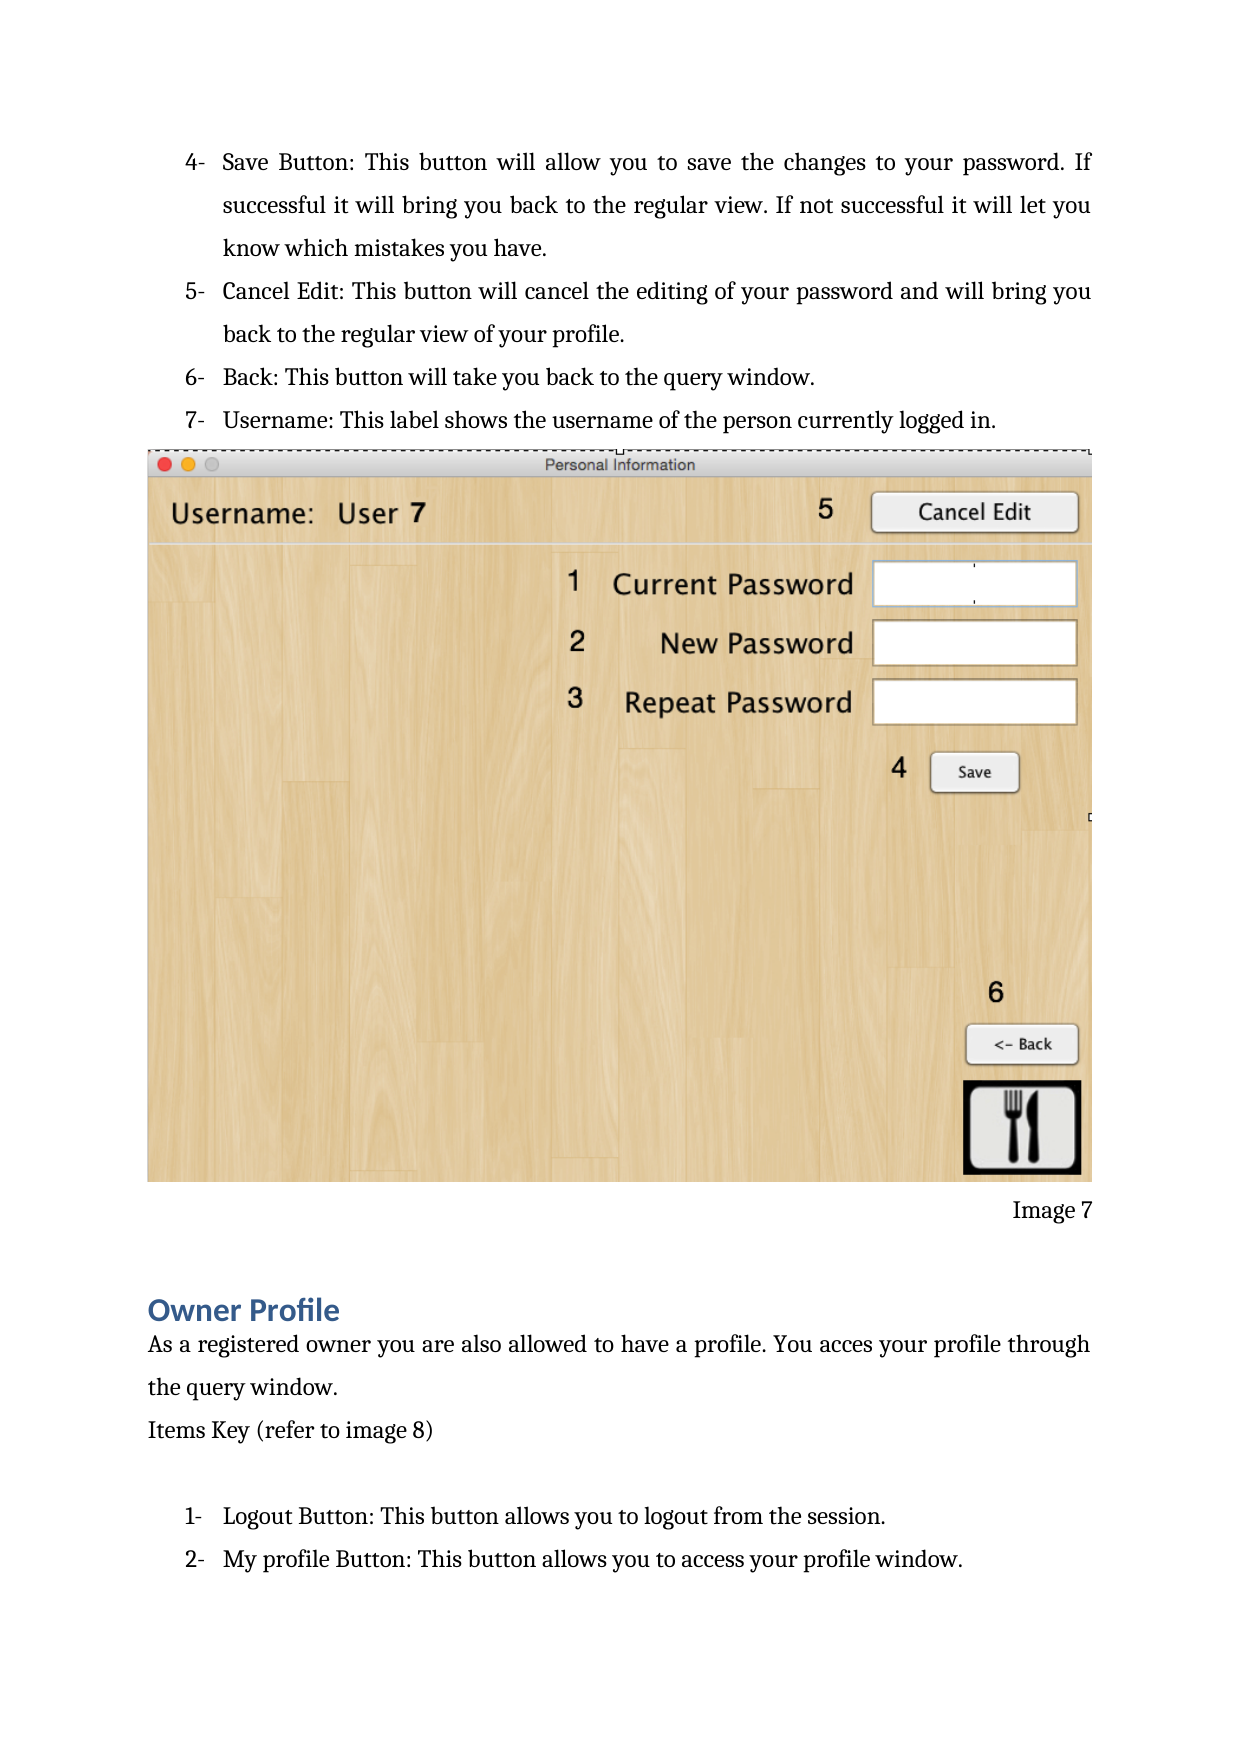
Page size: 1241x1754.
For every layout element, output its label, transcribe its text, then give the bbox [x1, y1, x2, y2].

list Cancel Edit: This button will cancel the editing of your password and will bring you back to the regular view of your profile. [185, 277, 1093, 349]
list Username: This label shows the username of the person currently logged in. [185, 406, 1093, 435]
text As a registered owner you are also allowed to have a profile. You acces your profile through the query window. [148, 1329, 1093, 1401]
text Image 7 [148, 1196, 1093, 1224]
text Items Key (refer to image 8) [148, 1416, 1093, 1444]
list Logout Button: This button allows you to logout from the session. [185, 1502, 1093, 1531]
list My profile Button: This button allows you to access your profile window. [185, 1545, 1093, 1574]
picture [147, 449, 1092, 1182]
list Save Button: This button will allow you to save the changes to your password. If successful it will bring you back to the regular view. If not successful it will let you know which mistakes you have. [185, 148, 1093, 263]
subtitle Owner Profile [148, 1289, 1093, 1329]
list Back: This button will take you back to the query window. [185, 363, 1093, 392]
